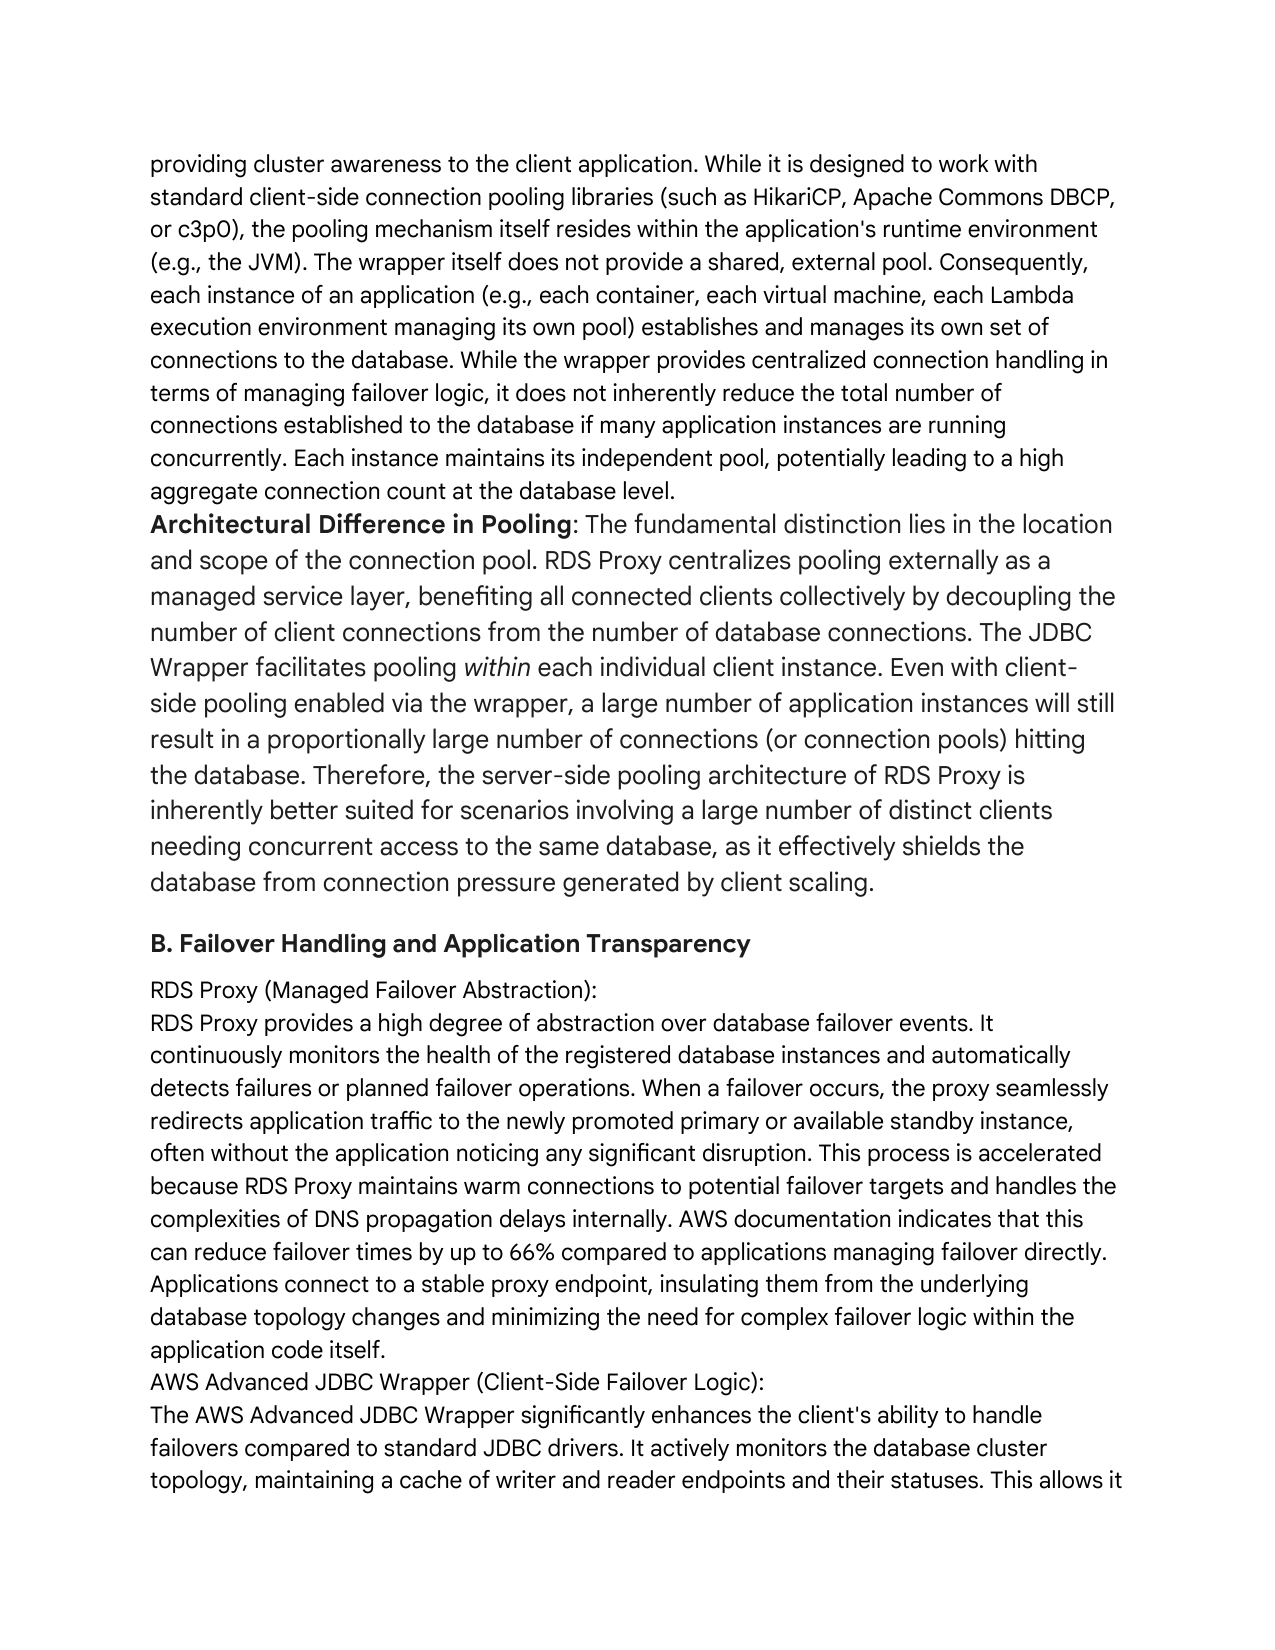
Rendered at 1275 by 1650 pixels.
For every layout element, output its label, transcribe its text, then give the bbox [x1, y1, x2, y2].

text RDS Proxy provides a high degree of abstraction over database failover events. It continuously monitors the health of the registered database instances and automatically detects failures or planned failover operations. When a failover occurs, the proxy seamlessly redirects application traffic to the newly promoted primary or available standby instance, often without the application noticing any significant disruption. This process is accelerated because RDS Proxy maintains warm connections to potential failover targets and handles the complexities of DNS propagation delays internally. AWS documentation indicates that this can reduce failover times by up to 66% compared to applications managing failover directly. Applications connect to a stable proxy endpoint, insulating them from the underlying database topology changes and minimizing the need for complex failover logic within the application code itself. [150, 1009, 1125, 1364]
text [150, 1401, 1125, 1495]
text AWS Advanced JDBC Wrapper (Client-Side Failover Logic): [150, 1368, 1125, 1397]
subtitle B. Failover Handling and Application Transparency [150, 928, 1125, 959]
text RDS Proxy (Managed Failover Abstraction): [150, 976, 1125, 1005]
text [150, 150, 1125, 506]
text Architectural Difference in Pooling: The fundamental distinction lies in the location and scope of the connection pool. RDS Proxy centralizes pooling externally as a managed service layer, benefiting all connected clients collectively by decoupling the number of client connections from the number of database connections. The JDBC Wrapper facilitates pooling within each individual client instance. Even with client-side pooling enabled via the wrapper, a large number of application instances will still result in a proportionally large number of connections (or connection pools) hitting the database. Therefore, the server-side pooling architecture of RDS Proxy is inherently better suited for scenarios involving a large number of distinct clients needing concurrent access to the same database, as it effectively shields the database from connection pressure generated by client scaling. [150, 510, 1125, 898]
